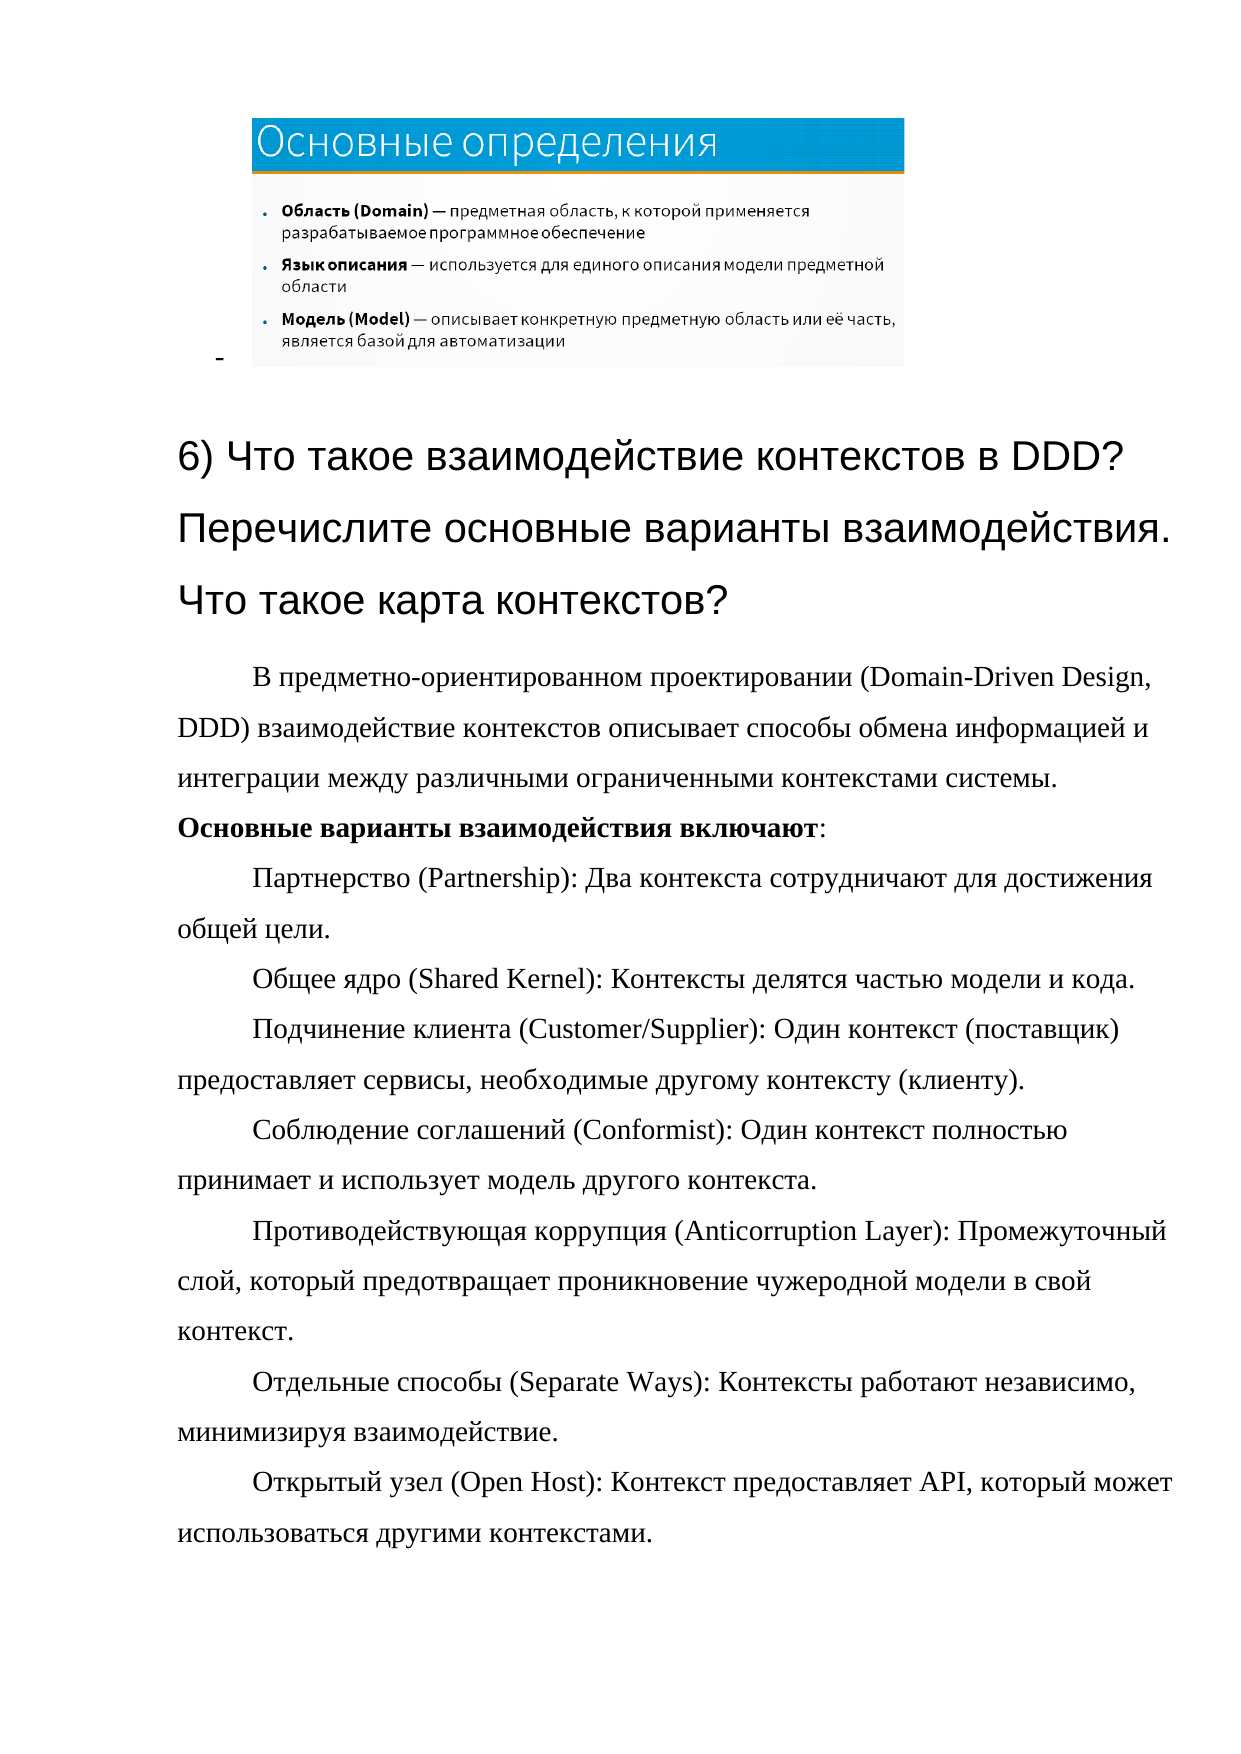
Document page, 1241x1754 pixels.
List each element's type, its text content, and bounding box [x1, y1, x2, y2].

subtitle 6) Что такое взаимодействие контекстов в DDD? Перечислите основные варианты взаимодействия. Что такое карта контекстов? [177, 431, 1181, 623]
text В предметно-ориентированном проектировании (Domain-Driven Design, DDD) взаимодействие контекстов описывает способы обмена информацией и интеграции между различными ограниченными контекстами системы. Основные варианты взаимодействия включают: [177, 659, 1181, 844]
text Общее ядро (Shared Kernel): Контексты делятся частью модели и кода. [177, 961, 1181, 995]
text Противодействующая коррупция (Anticorruption Layer): Промежуточный слой, который предотвращает проникновение чужеродной модели в свой контекст. [177, 1213, 1181, 1347]
text Открытый узел (Open Host): Контекст предоставляет API, который может использоваться другими контекстами. [177, 1464, 1181, 1548]
text Отдельные способы (Separate Ways): Контексты работают независимо, минимизируя взаимодействие. [177, 1364, 1181, 1448]
picture [252, 172, 905, 367]
text Соблюдение соглашений (Conformist): Один контекст полностью принимает и использует модель другого контекста. [177, 1112, 1181, 1196]
text Партнерство (Partnership): Два контекста сотрудничают для достижения общей цели. [177, 861, 1181, 944]
text Подчинение клиента (Customer/Supplier): Один контекст (поставщик) предоставляет сервисы, необходимые другому контексту (клиенту). [177, 1012, 1181, 1095]
